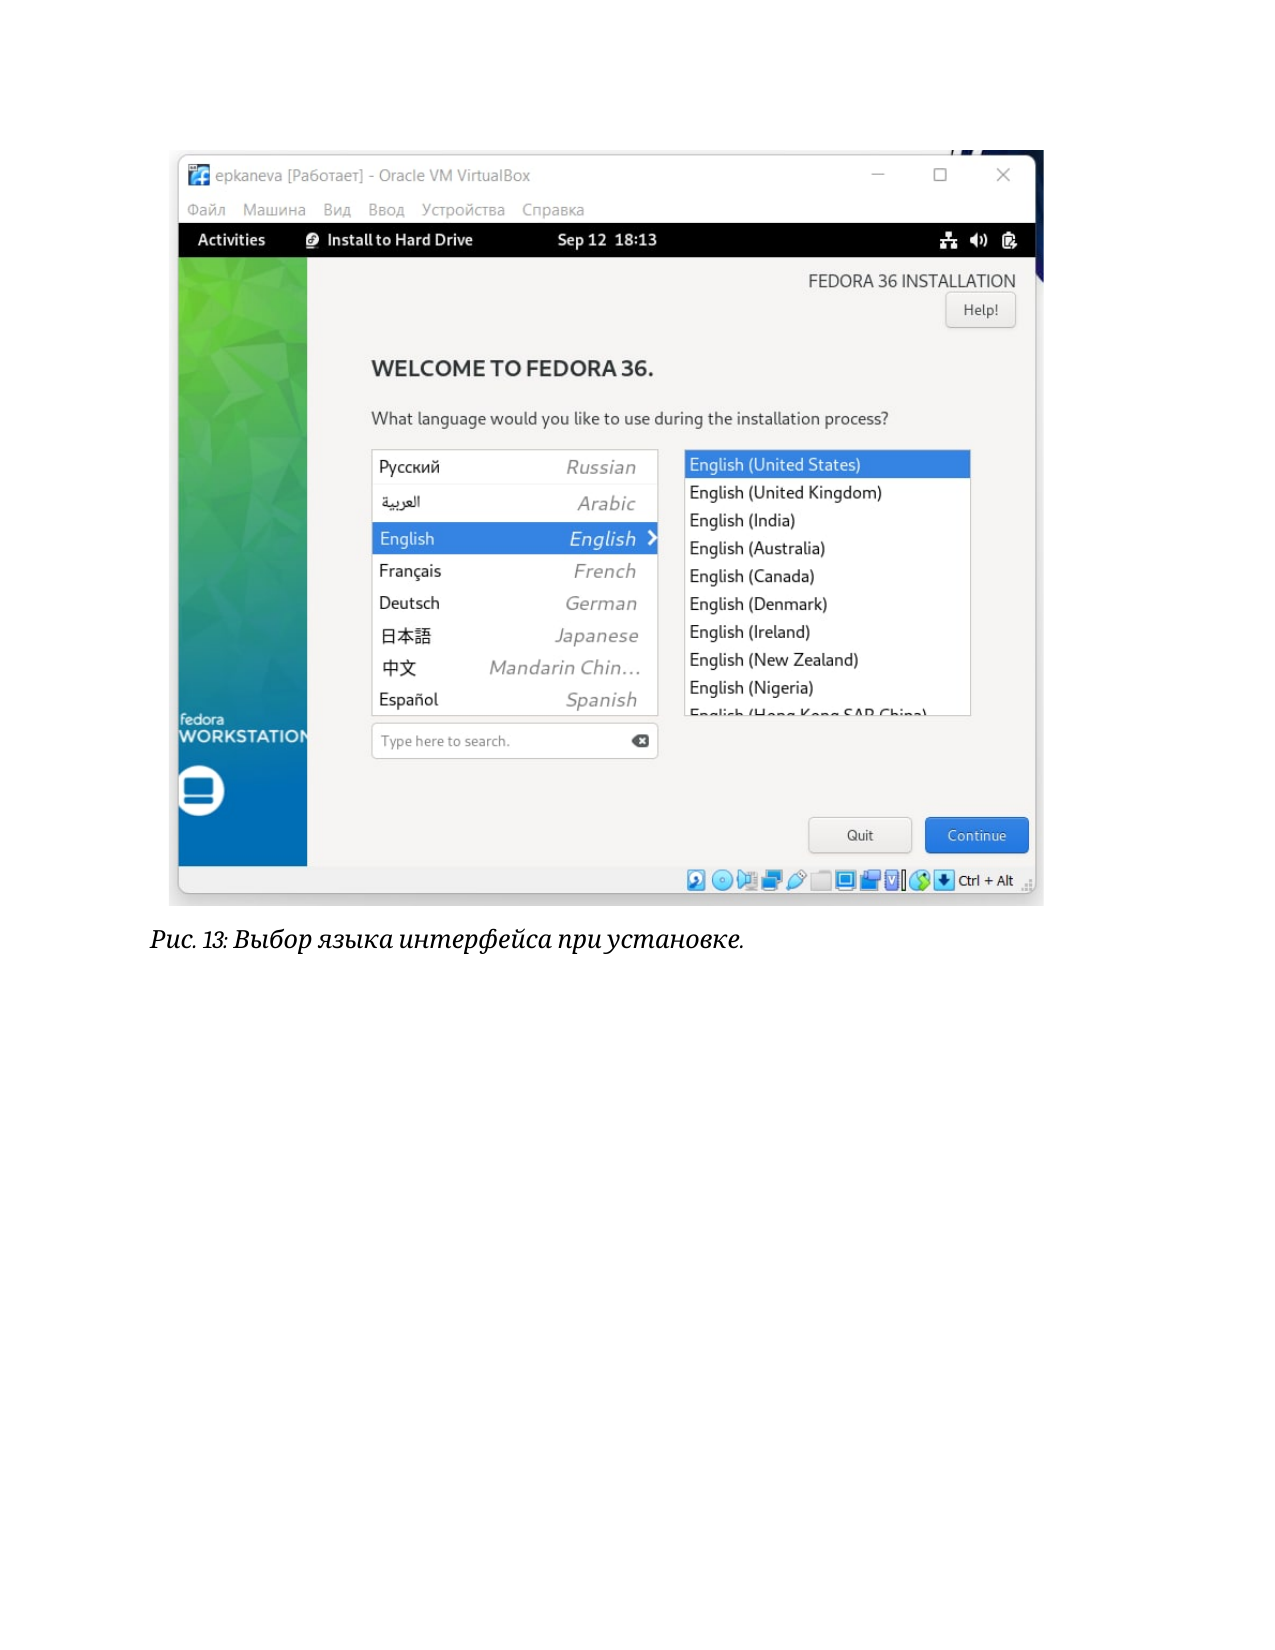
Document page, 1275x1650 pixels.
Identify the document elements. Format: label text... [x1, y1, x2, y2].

text Рис. 13: Выбор языка интерфейса при установке. [150, 926, 1125, 955]
picture [168, 150, 1044, 906]
